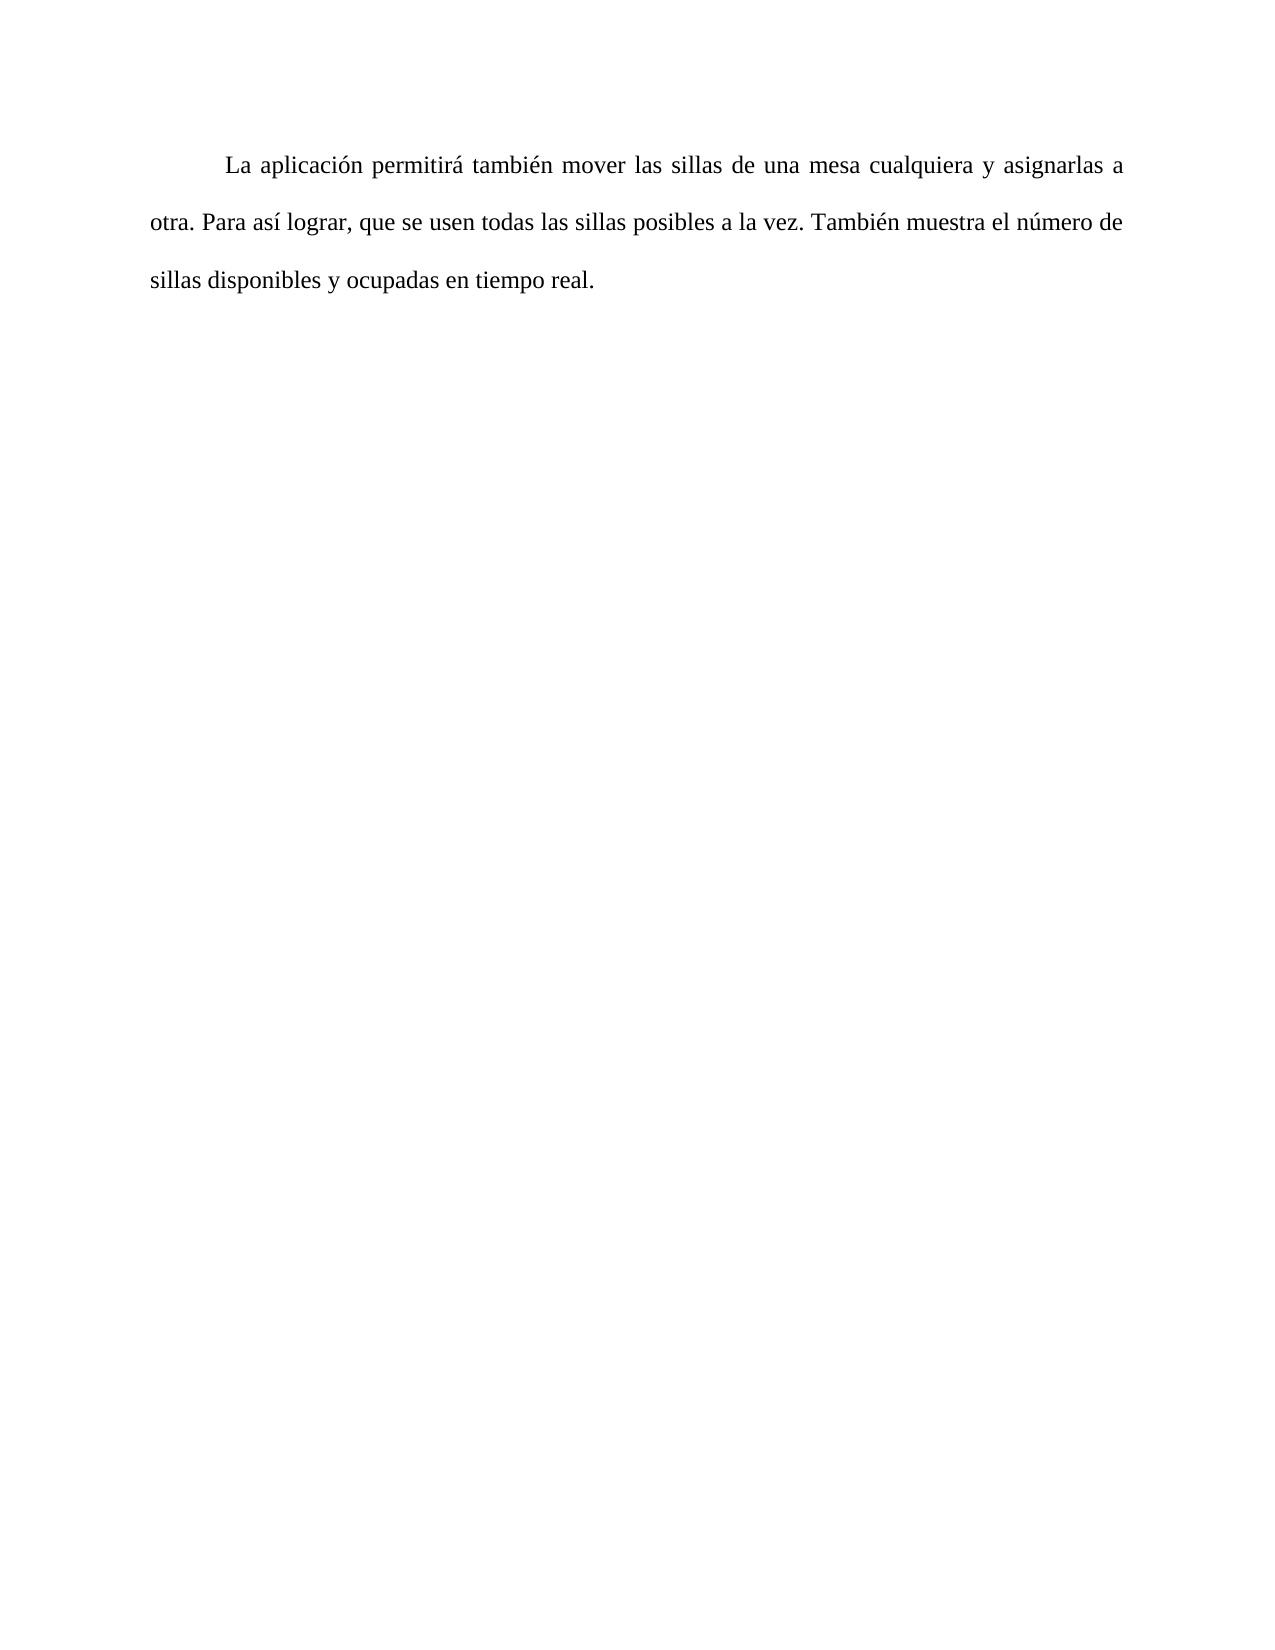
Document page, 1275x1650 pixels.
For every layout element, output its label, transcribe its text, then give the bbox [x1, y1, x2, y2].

subtitle La aplicación permitirá también mover las sillas de una mesa cualquiera y asignarlas a otra. Para así lograr, que se usen todas las sillas posibles a la vez. También muestra el número de sillas disponibles y ocupadas en tiempo real. [150, 150, 1125, 294]
